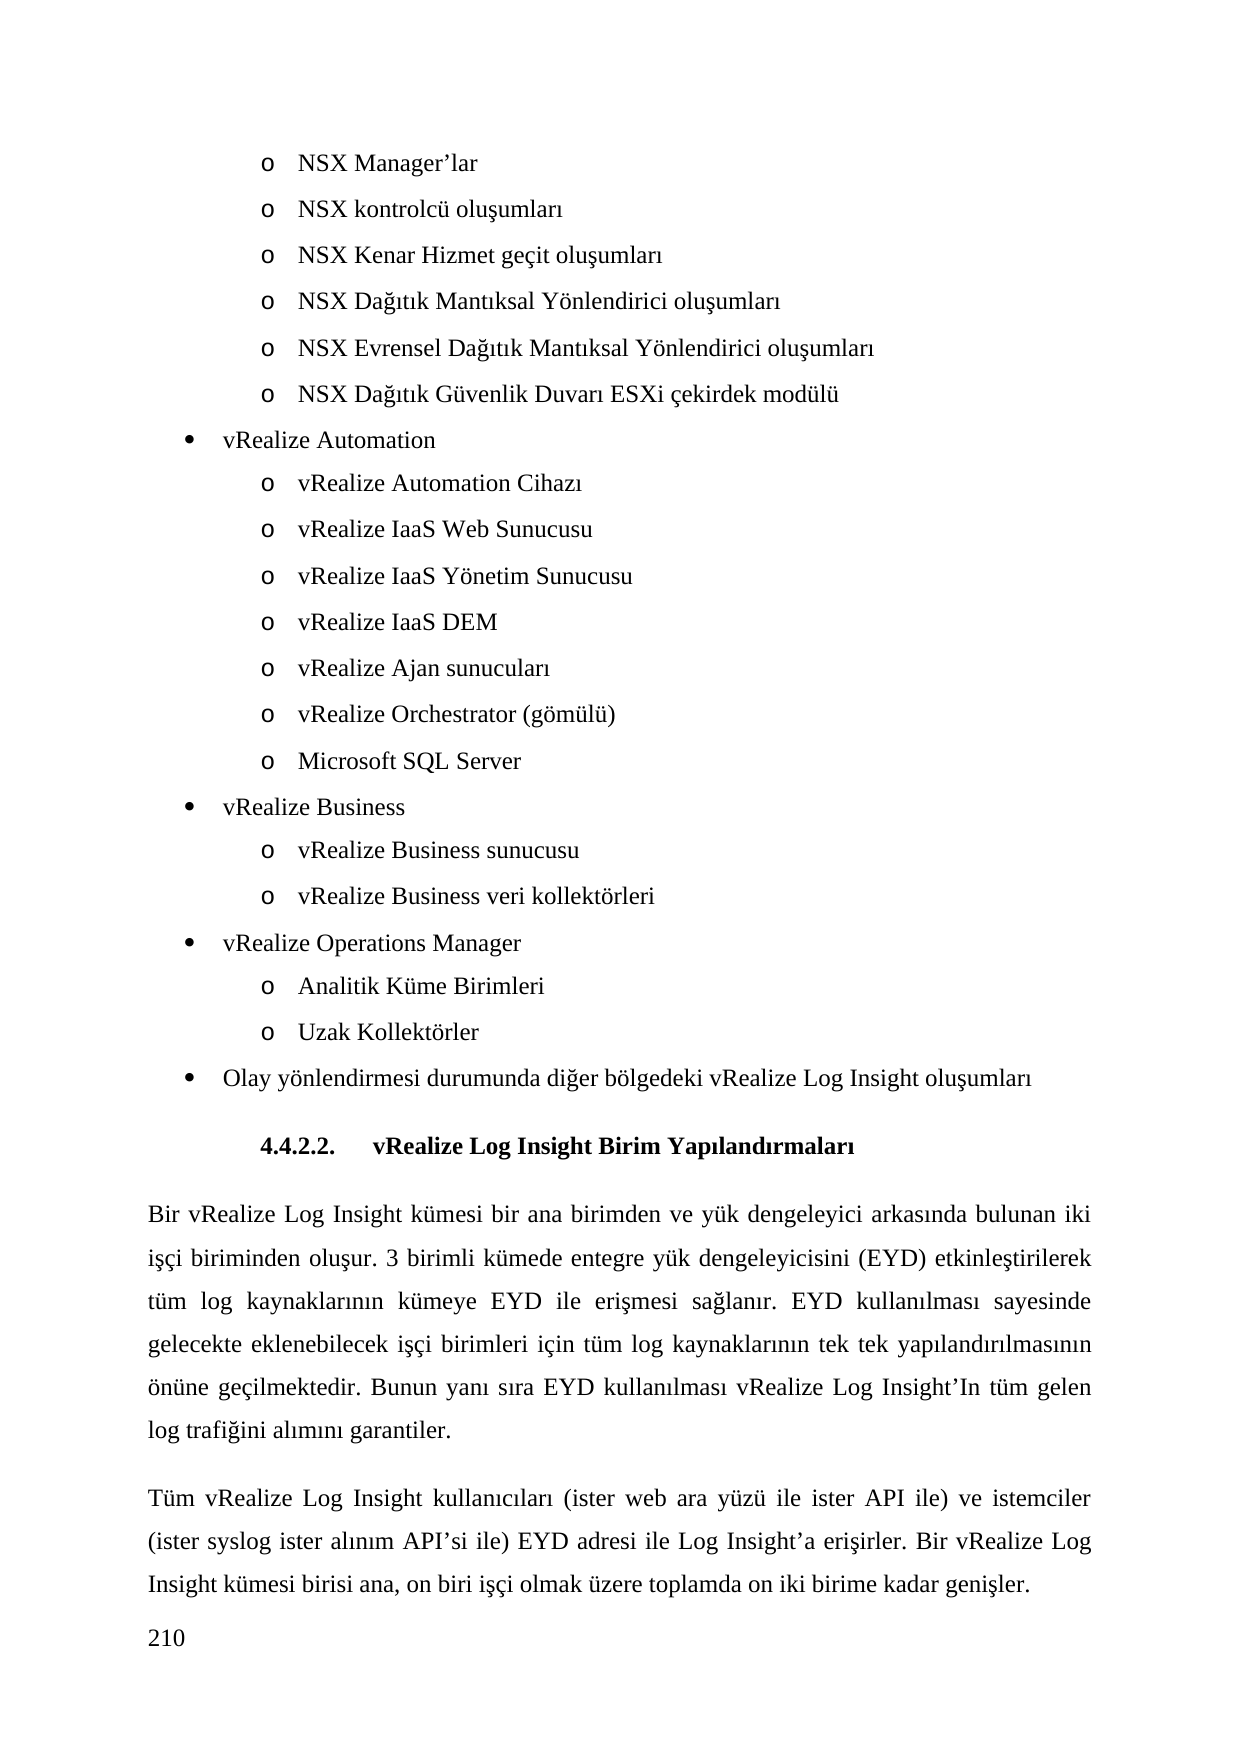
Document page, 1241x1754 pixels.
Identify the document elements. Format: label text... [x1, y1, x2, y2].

list vRealize Automation Cihazı [260, 468, 1093, 499]
list NSX Manager’lar [260, 148, 1093, 178]
list vRealize IaaS Web Sunucusu [260, 514, 1093, 545]
list NSX Dağıtık Güvenlik Duvarı ESXi çekirdek modülü [260, 379, 1093, 410]
list Microsoft SQL Server [260, 746, 1093, 777]
list NSX Kenar Hizmet geçit oluşumları [260, 240, 1093, 271]
list NSX Evrensel Dağıtık Mantıksal Yönlendirici oluşumları [260, 333, 1093, 363]
list vRealize Orchestrator (gömülü) [260, 699, 1093, 730]
list vRealize Business [185, 792, 1093, 821]
list vRealize Business veri kollektörleri [260, 881, 1093, 912]
list vRealize Ajan sunucuları [260, 653, 1093, 684]
list Analitik Küme Birimleri [260, 971, 1093, 1002]
text Bir vRealize Log Insight kümesi bir ana birimden ve yük dengeleyici arkasında bulunan iki işçi biriminden oluşur. 3 birimli kümede entegre yük dengeleyicisini (EYD) etkinleştirilerek tüm log kaynaklarının kümeye EYD ile erişmesi sağlanır. EYD kullanılması sayesinde gelecekte eklenebilecek işçi birimleri için tüm log kaynaklarının tek tek yapılandırılmasının önüne geçilmektedir. Bunun yanı sıra EYD kullanılması vRealize Log Insight’In tüm gelen log trafiğini alımını garantiler. [148, 1199, 1093, 1444]
list Olay yönlendirmesi durumunda diğer bölgedeki vRealize Log Insight oluşumları [185, 1063, 1093, 1092]
list vRealize IaaS Yönetim Sunucusu [260, 561, 1093, 592]
list NSX Dağıtık Mantıksal Yönlendirici oluşumları [260, 286, 1093, 317]
list vRealize Operations Manager [185, 928, 1093, 956]
list NSX kontrolcü oluşumları [260, 194, 1093, 225]
list vRealize Log Insight Birim Yapılandırmaları [260, 1131, 1093, 1160]
list vRealize IaaS DEM [260, 607, 1093, 638]
list vRealize Business sunucusu [260, 835, 1093, 866]
list vRealize Automation [185, 425, 1093, 454]
text Tüm vRealize Log Insight kullanıcıları (ister web ara yüzü ile ister API ile) ve istemciler (ister syslog ister alınım API’si ile) EYD adresi ile Log Insight’a erişirler. Bir vRealize Log Insight kümesi birisi ana, on biri işçi olmak üzere toplamda on iki birime kadar genişler. [148, 1483, 1093, 1598]
list Uzak Kollektörler [260, 1017, 1093, 1048]
